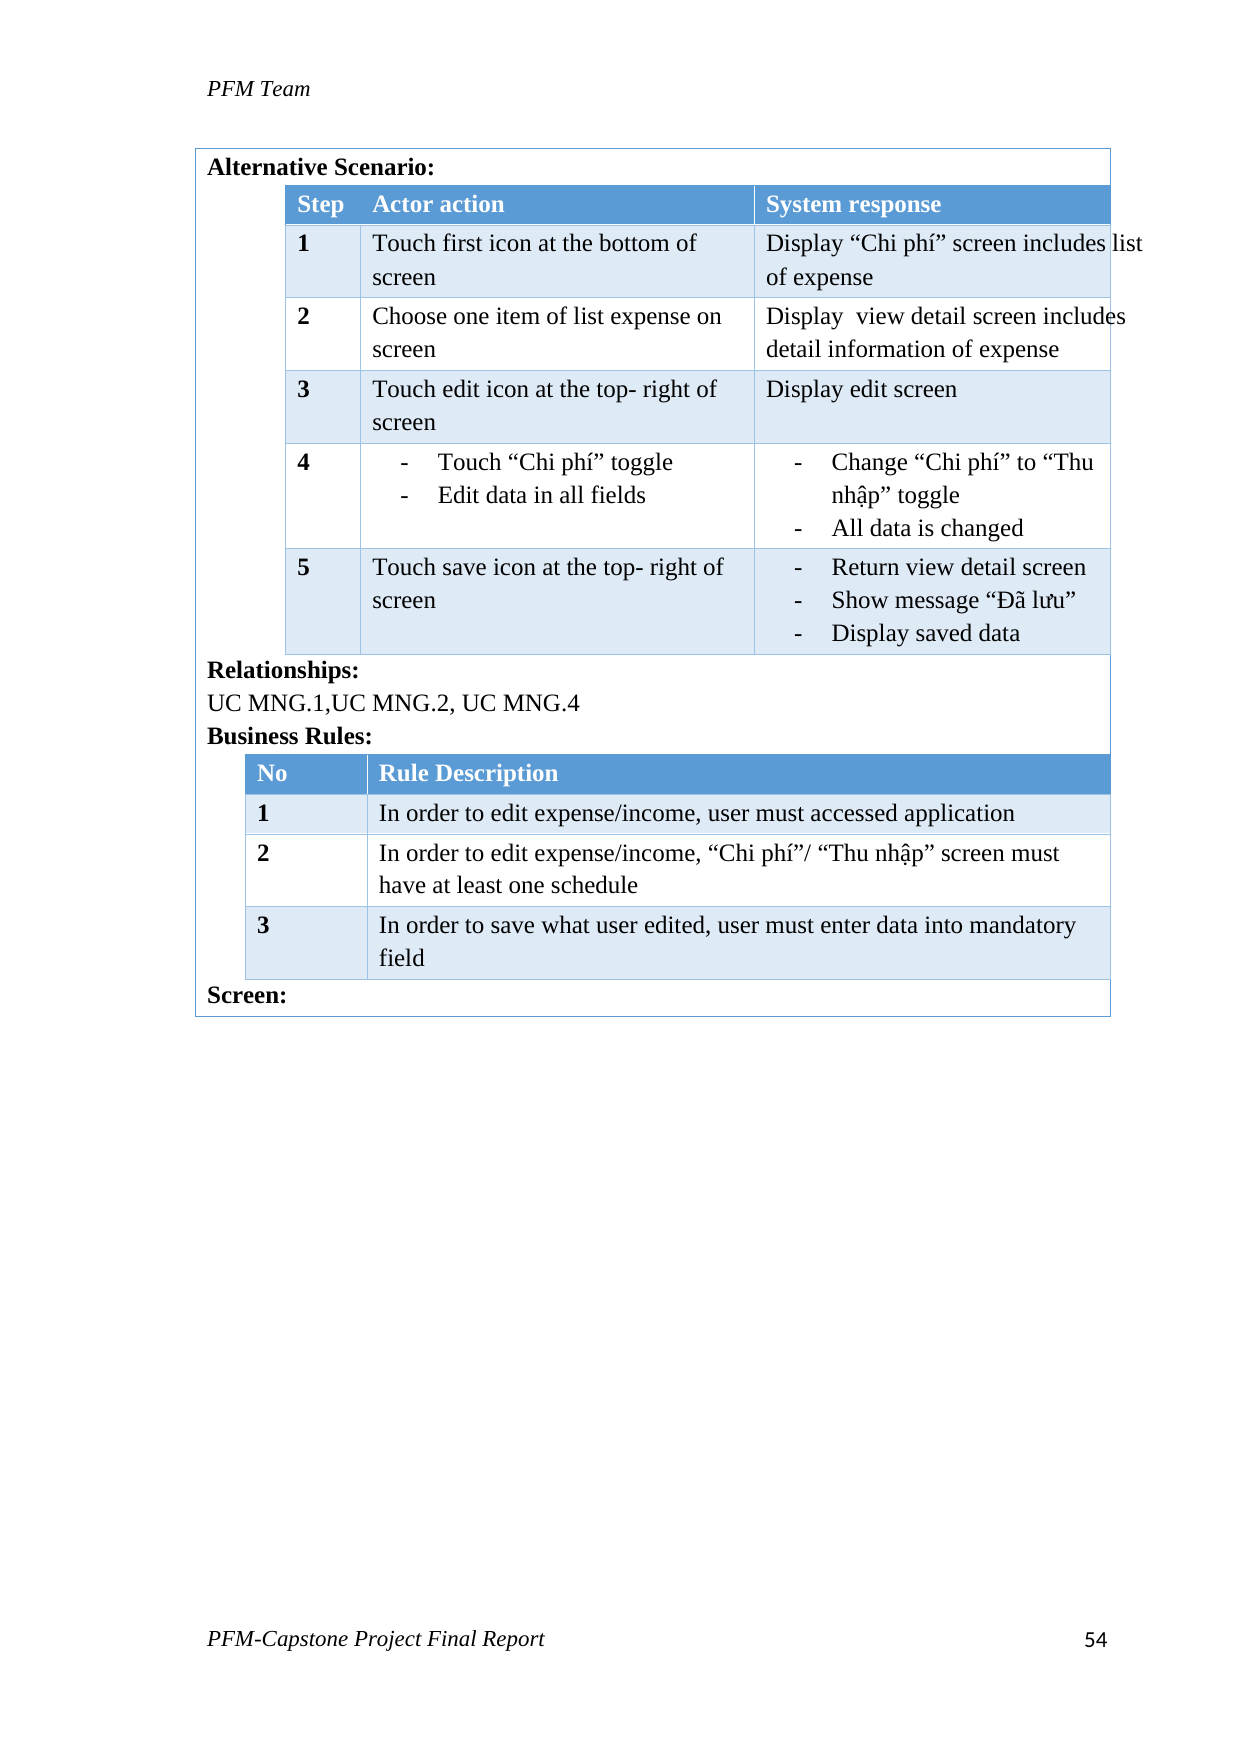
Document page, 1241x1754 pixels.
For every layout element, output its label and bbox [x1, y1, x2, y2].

table_cell [196, 149, 1110, 1016]
